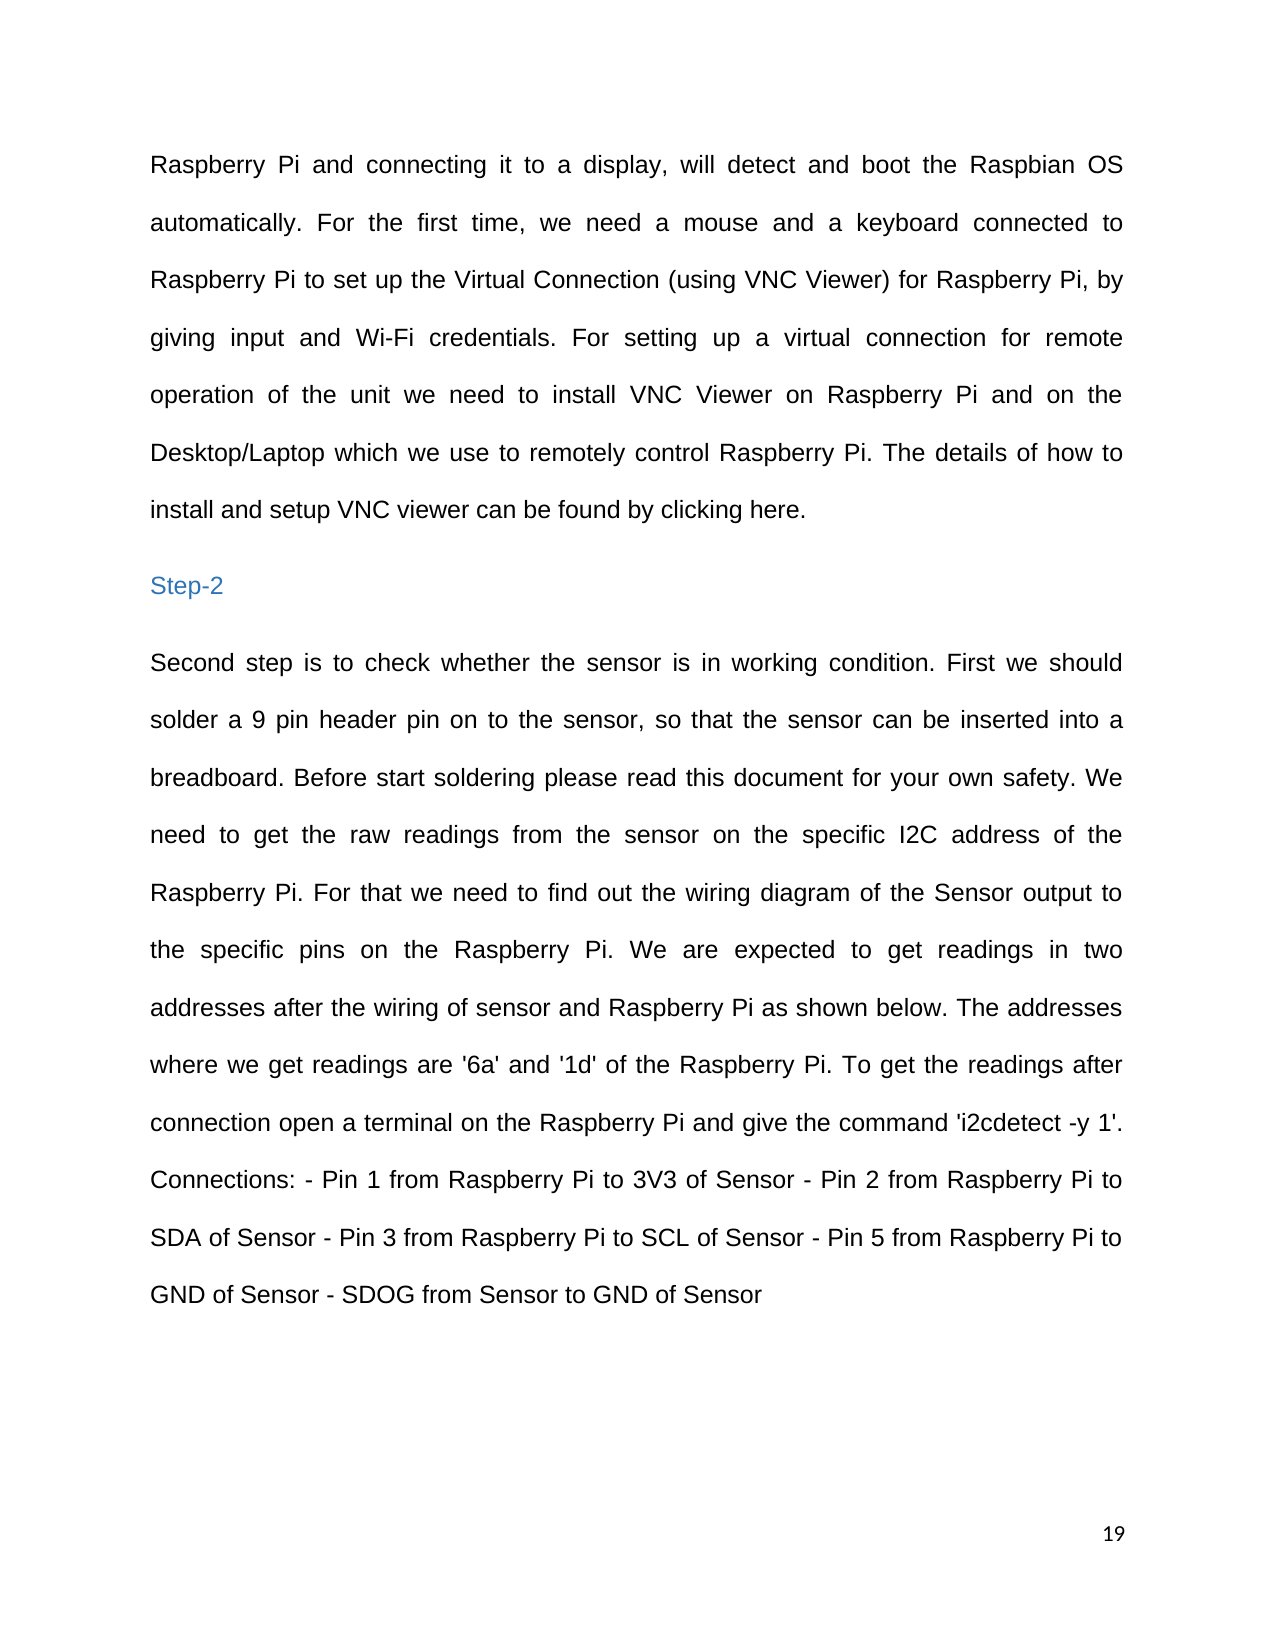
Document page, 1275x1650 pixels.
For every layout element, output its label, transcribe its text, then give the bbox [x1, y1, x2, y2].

text Second step is to check whether the sensor is in working condition. First we should solder a 9 pin header pin on to the sensor, so that the sensor can be inserted into a breadboard. Before start soldering please read this document for your own safety. We need to get the raw readings from the sensor on the specific I2C address of the Raspberry Pi. For that we need to find out the wiring diagram of the Sensor output to the specific pins on the Raspberry Pi. We are expected to get readings in two addresses after the wiring of sensor and Raspberry Pi as shown below. The addresses where we get readings are '6a' and '1d' of the Raspberry Pi. To get the readings after connection open a terminal on the Raspberry Pi and give the command 'i2cdetect -y 1'. Connections: - Pin 1 from Raspberry Pi to 3V3 of Sensor - Pin 2 from Raspberry Pi to SDA of Sensor - Pin 3 from Raspberry Pi to SCL of Sensor - Pin 5 from Raspberry Pi to GND of Sensor - SDOG from Sensor to GND of Sensor [150, 647, 1125, 1309]
subtitle Step-2 [150, 571, 1125, 600]
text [150, 150, 1125, 524]
